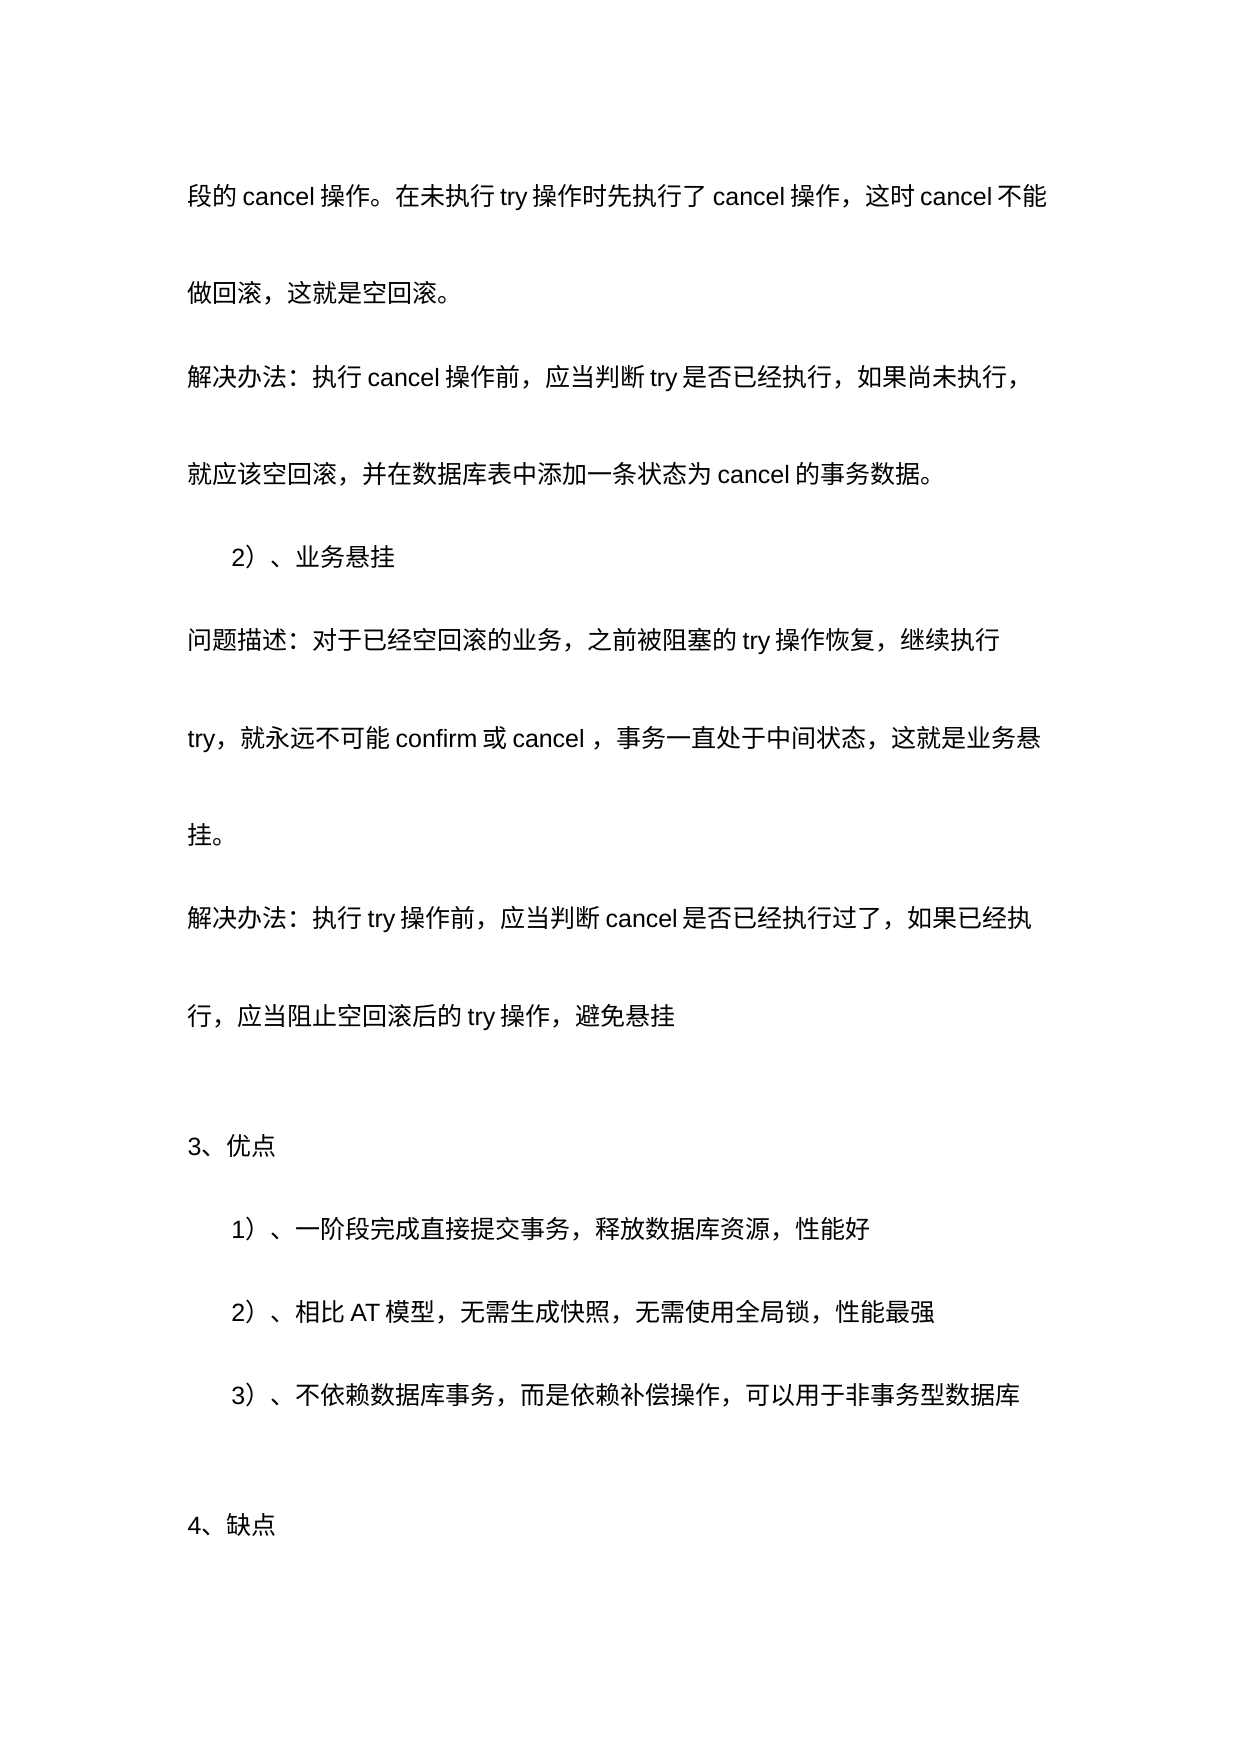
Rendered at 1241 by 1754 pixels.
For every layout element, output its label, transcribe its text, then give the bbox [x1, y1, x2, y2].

text 解决办法：执行try操作前，应当判断cancel是否已经执行过了，如果已经执行，应当阻止空回滚后的try操作，避免悬挂 [187, 884, 1053, 1047]
text 2）、相比AT模型，无需生成快照，无需使用全局锁，性能最强 [187, 1278, 1053, 1343]
text 3）、不依赖数据库事务，而是依赖补偿操作，可以用于非事务型数据库 [187, 1361, 1053, 1426]
text 4、缺点 [187, 1491, 1053, 1556]
text 问题描述：对于已经空回滚的业务，之前被阻塞的try操作恢复，继续执行try，就永远不可能confirm或cancel ，事务一直处于中间状态，这就是业务悬挂。 [187, 606, 1053, 866]
text 1）、一阶段完成直接提交事务，释放数据库资源，性能好 [187, 1195, 1053, 1260]
text 2）、业务悬挂 [187, 523, 1053, 588]
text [187, 162, 1053, 324]
text 解决办法：执行cancel操作前，应当判断try是否已经执行，如果尚未执行，就应该空回滚，并在数据库表中添加一条状态为cancel的事务数据。 [187, 343, 1053, 505]
text 3、优点 [187, 1112, 1053, 1177]
